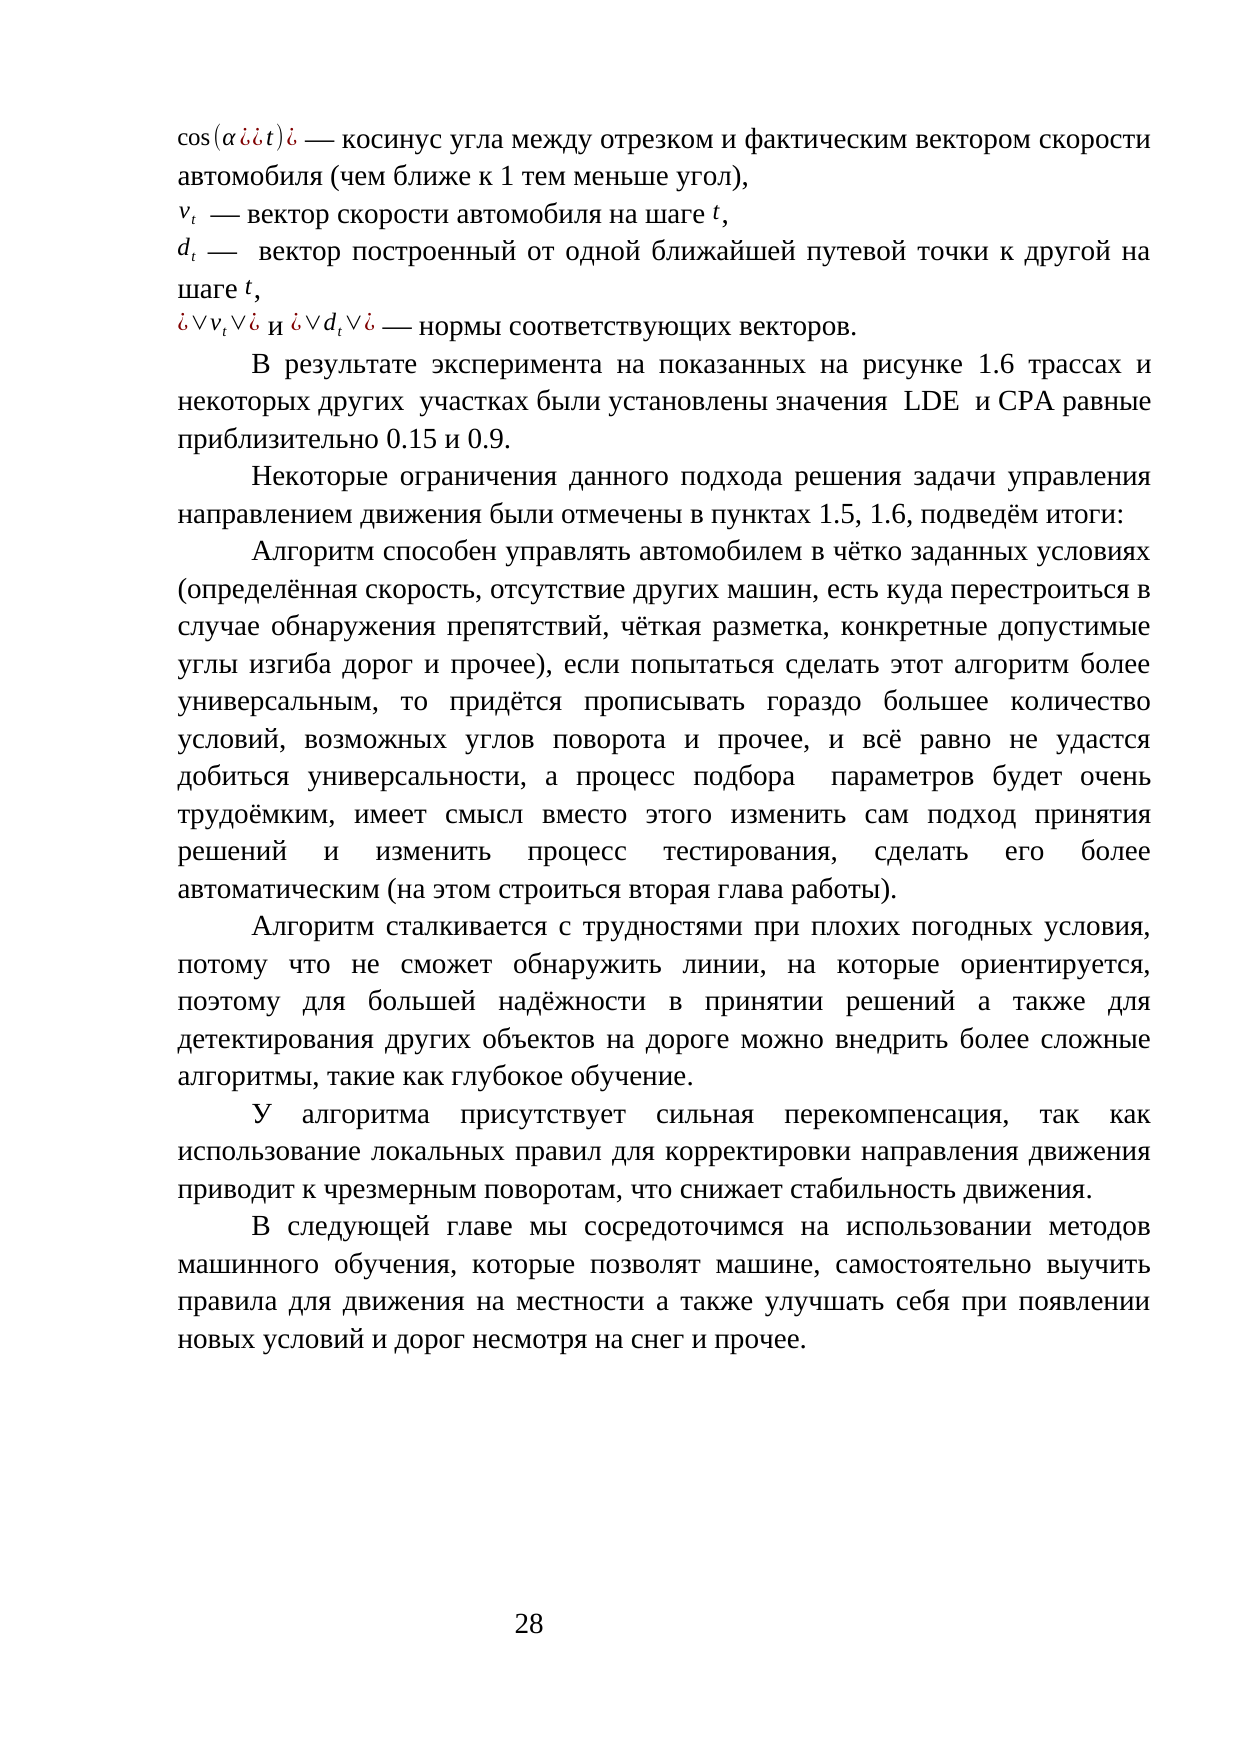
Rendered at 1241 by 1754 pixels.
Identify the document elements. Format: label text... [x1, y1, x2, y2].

list Алгоритм способен управлять автомобилем в чётко заданных условиях (определённая скорость, отсутствие других машин, есть куда перестроиться в случае обнаружения препятствий, чёткая разметка, конкретные допустимые углы изгиба дорог и прочее), если попытаться сделать этот алгоритм более универсальным, то придётся прописывать гораздо большее количество условий, возможных углов поворота и прочее, и всё равно не удастся добиться универсальности, а процесс подбора параметров будет очень трудоёмким, имеет смысл вместо этого изменить сам подход принятия решений и изменить процесс тестирования, сделать его более автоматическим (на этом строиться вторая глава работы). [177, 531, 1152, 906]
text и — нормы соответствующих векторов. [177, 306, 1152, 343]
text — вектор скорости автомобиля на шаге , [177, 193, 1152, 231]
text — вектор построенный от одной ближайшей путевой точки к другой на шаге , [177, 231, 1152, 306]
text — косинус угла между отрезком и фактическим вектором скорости автомобиля (чем ближе к 1 тем меньше угол), [177, 118, 1152, 193]
list Алгоритм сталкивается с трудностями при плохих погодных условия, потому что не сможет обнаружить линии, на которые ориентируется, поэтому для большей надёжности в принятии решений а также для детектирования других объектов на дороге можно внедрить более сложные алгоритмы, такие как глубокое обучение. [177, 906, 1152, 1093]
text Некоторые ограничения данного подхода решения задачи управления направлением движения были отмечены в пунктах 1.5, 1.6, подведём итоги: [177, 456, 1152, 531]
text В результате эксперимента на показанных на рисунке 1.6 трассах и некоторых других участках были установлены значения LDE и CPA равные приблизительно 0.15 и 0.9. [177, 343, 1152, 456]
list У алгоритма присутствует сильная перекомпенсация, так как использование локальных правил для корректировки направления движения приводит к чрезмерным поворотам, что снижает стабильность движения. [177, 1093, 1152, 1206]
text В следующей главе мы сосредоточимся на использовании методов машинного обучения, которые позволят машине, самостоятельно выучить правила для движения на местности а также улучшать себя при появлении новых условий и дорог несмотря на снег и прочее. [177, 1206, 1152, 1356]
